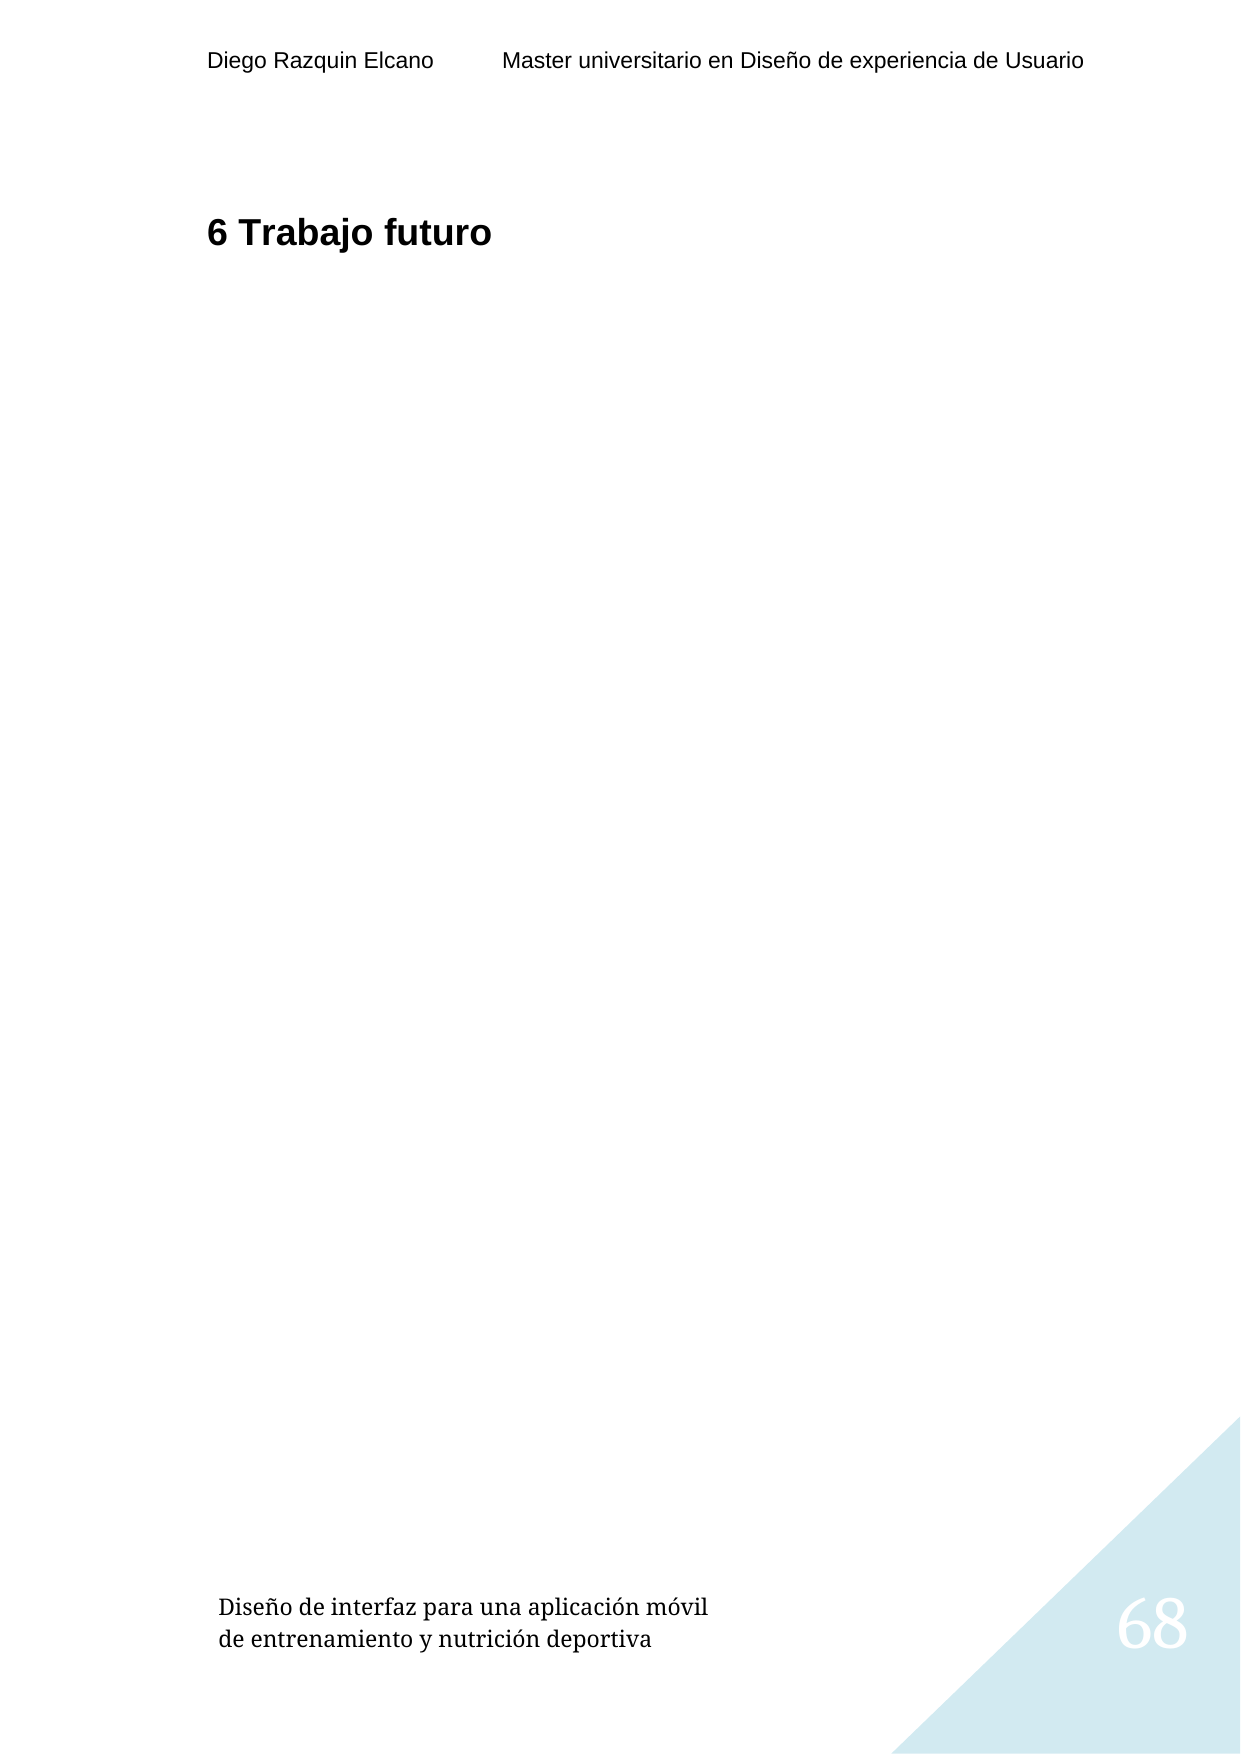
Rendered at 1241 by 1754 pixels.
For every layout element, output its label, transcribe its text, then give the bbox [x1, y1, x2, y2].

subtitle 6 Trabajo futuro [207, 210, 1152, 253]
